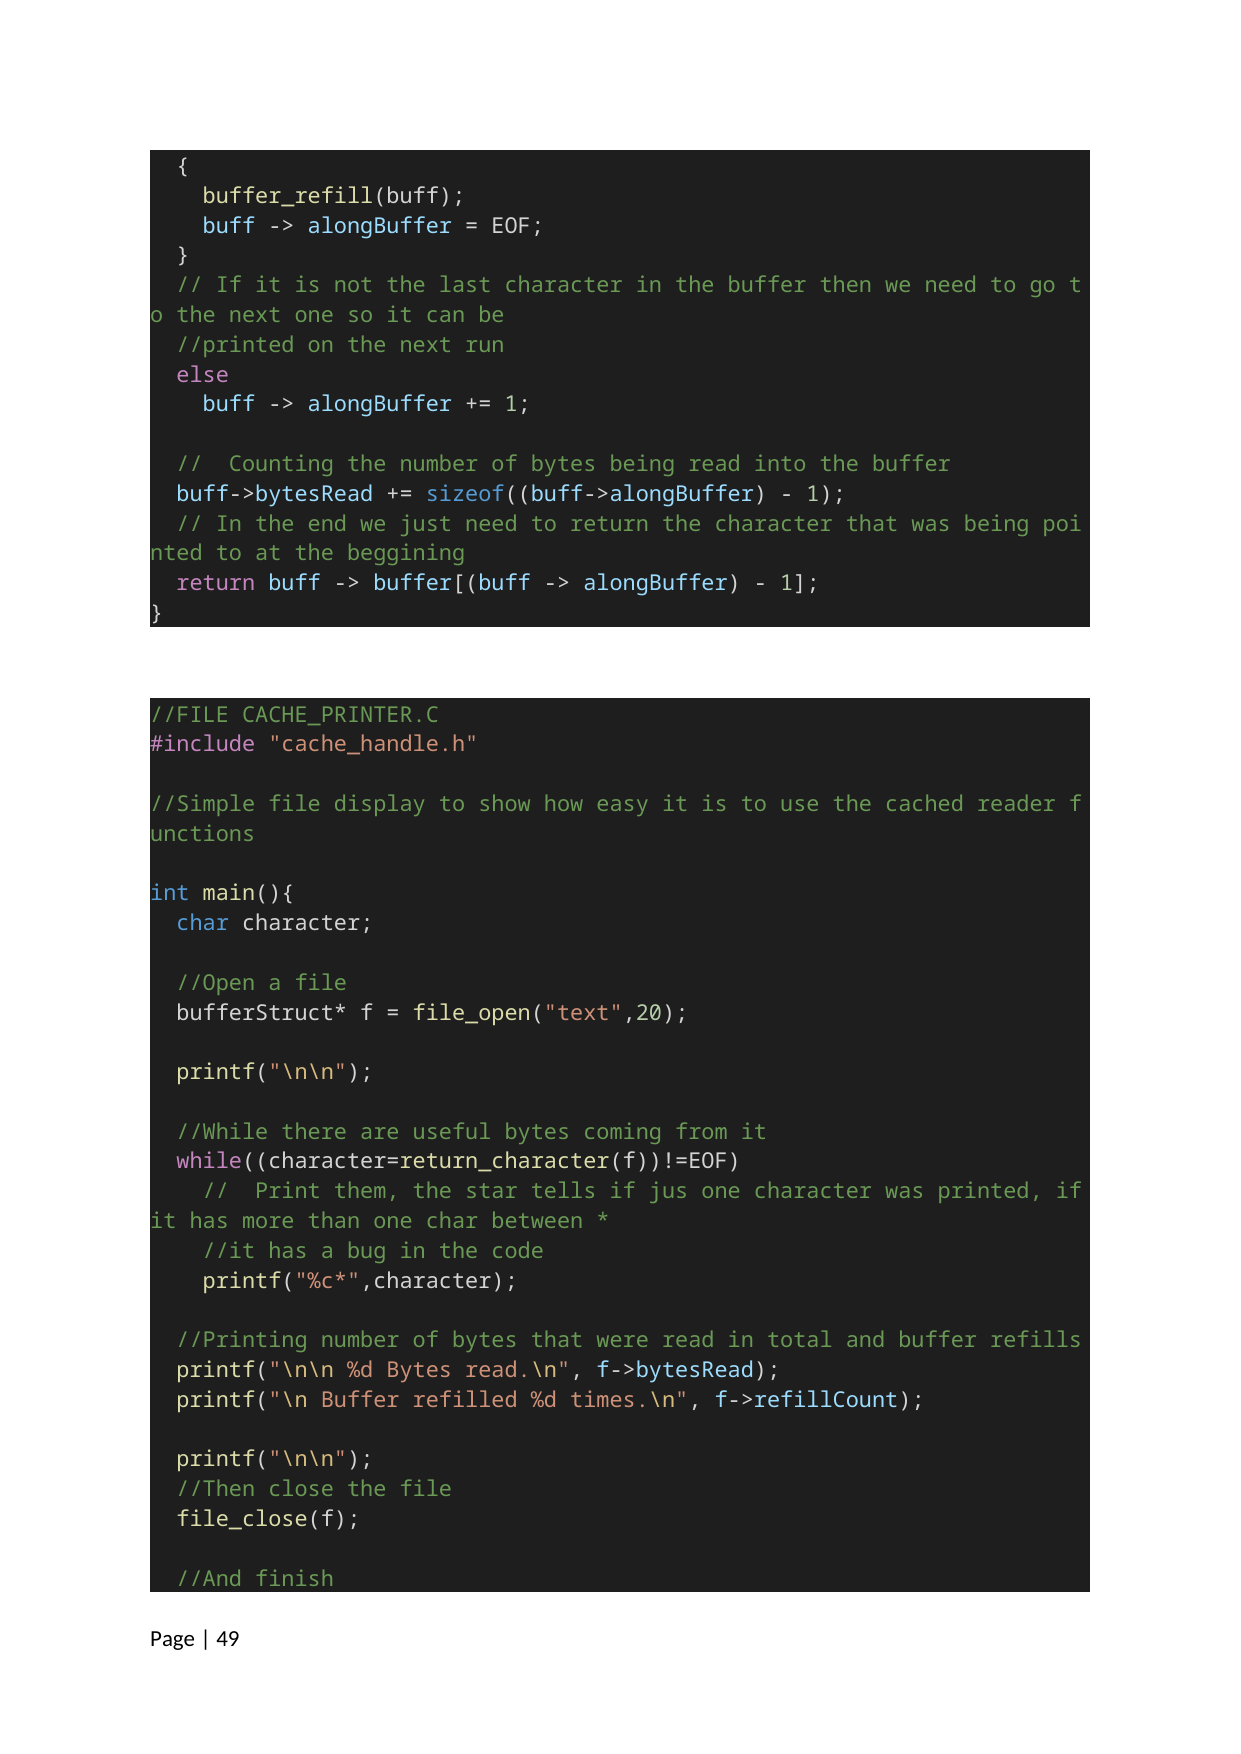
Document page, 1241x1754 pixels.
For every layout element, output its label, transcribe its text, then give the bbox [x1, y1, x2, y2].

text //While there are useful bytes coming from it [150, 1116, 1090, 1145]
text } [150, 239, 1090, 269]
text return buff -> buffer[(buff -> alongBuffer) - 1]; [150, 567, 1090, 597]
text //Printing number of bytes that were read in total and buffer refills [150, 1324, 1090, 1354]
text //Open a file [150, 967, 1090, 996]
text printf("%c*",character); [150, 1264, 1090, 1294]
text // In the end we just need to return the character that was being pointed to at the beggining [150, 507, 1090, 567]
text buffer_refill(buff); [150, 180, 1090, 209]
text //FILE CACHE_PRINTER.C [150, 698, 1090, 728]
text while((character=return_character(f))!=EOF) [150, 1145, 1090, 1175]
text printf("\n\n"); [150, 1443, 1090, 1473]
text buff -> alongBuffer += 1; [150, 388, 1090, 418]
text char character; [150, 907, 1090, 937]
text file_close(f); [150, 1503, 1090, 1533]
text printf("\n\n"); [150, 1056, 1090, 1086]
text // If it is not the last character in the buffer then we need to go to the next one so it can be [150, 269, 1090, 329]
text { [150, 150, 1090, 180]
text buff->bytesRead += sizeof((buff->alongBuffer) - 1); [150, 478, 1090, 507]
text // Counting the number of bytes being read into the buffer [150, 448, 1090, 478]
text bufferStruct* f = file_open("text",20); [150, 996, 1090, 1026]
text //Simple file display to show how easy it is to use the cached reader functions [150, 788, 1090, 847]
text buff -> alongBuffer = EOF; [150, 209, 1090, 239]
text int main(){ [150, 877, 1090, 907]
text //Then close the file [150, 1473, 1090, 1503]
text printf("\n\n %d Bytes read.\n", f->bytesRead); [150, 1354, 1090, 1384]
text #include "cache_handle.h" [150, 728, 1090, 758]
text //And finish [150, 1562, 1090, 1592]
text } [150, 597, 1090, 627]
text // Print them, the star tells if jus one character was printed, if it has more than one char between * [150, 1175, 1090, 1235]
text else [150, 358, 1090, 388]
text printf("\n Buffer refilled %d times.\n", f->refillCount); [150, 1384, 1090, 1413]
text //it has a bug in the code [150, 1235, 1090, 1264]
text //printed on the next run [150, 329, 1090, 358]
